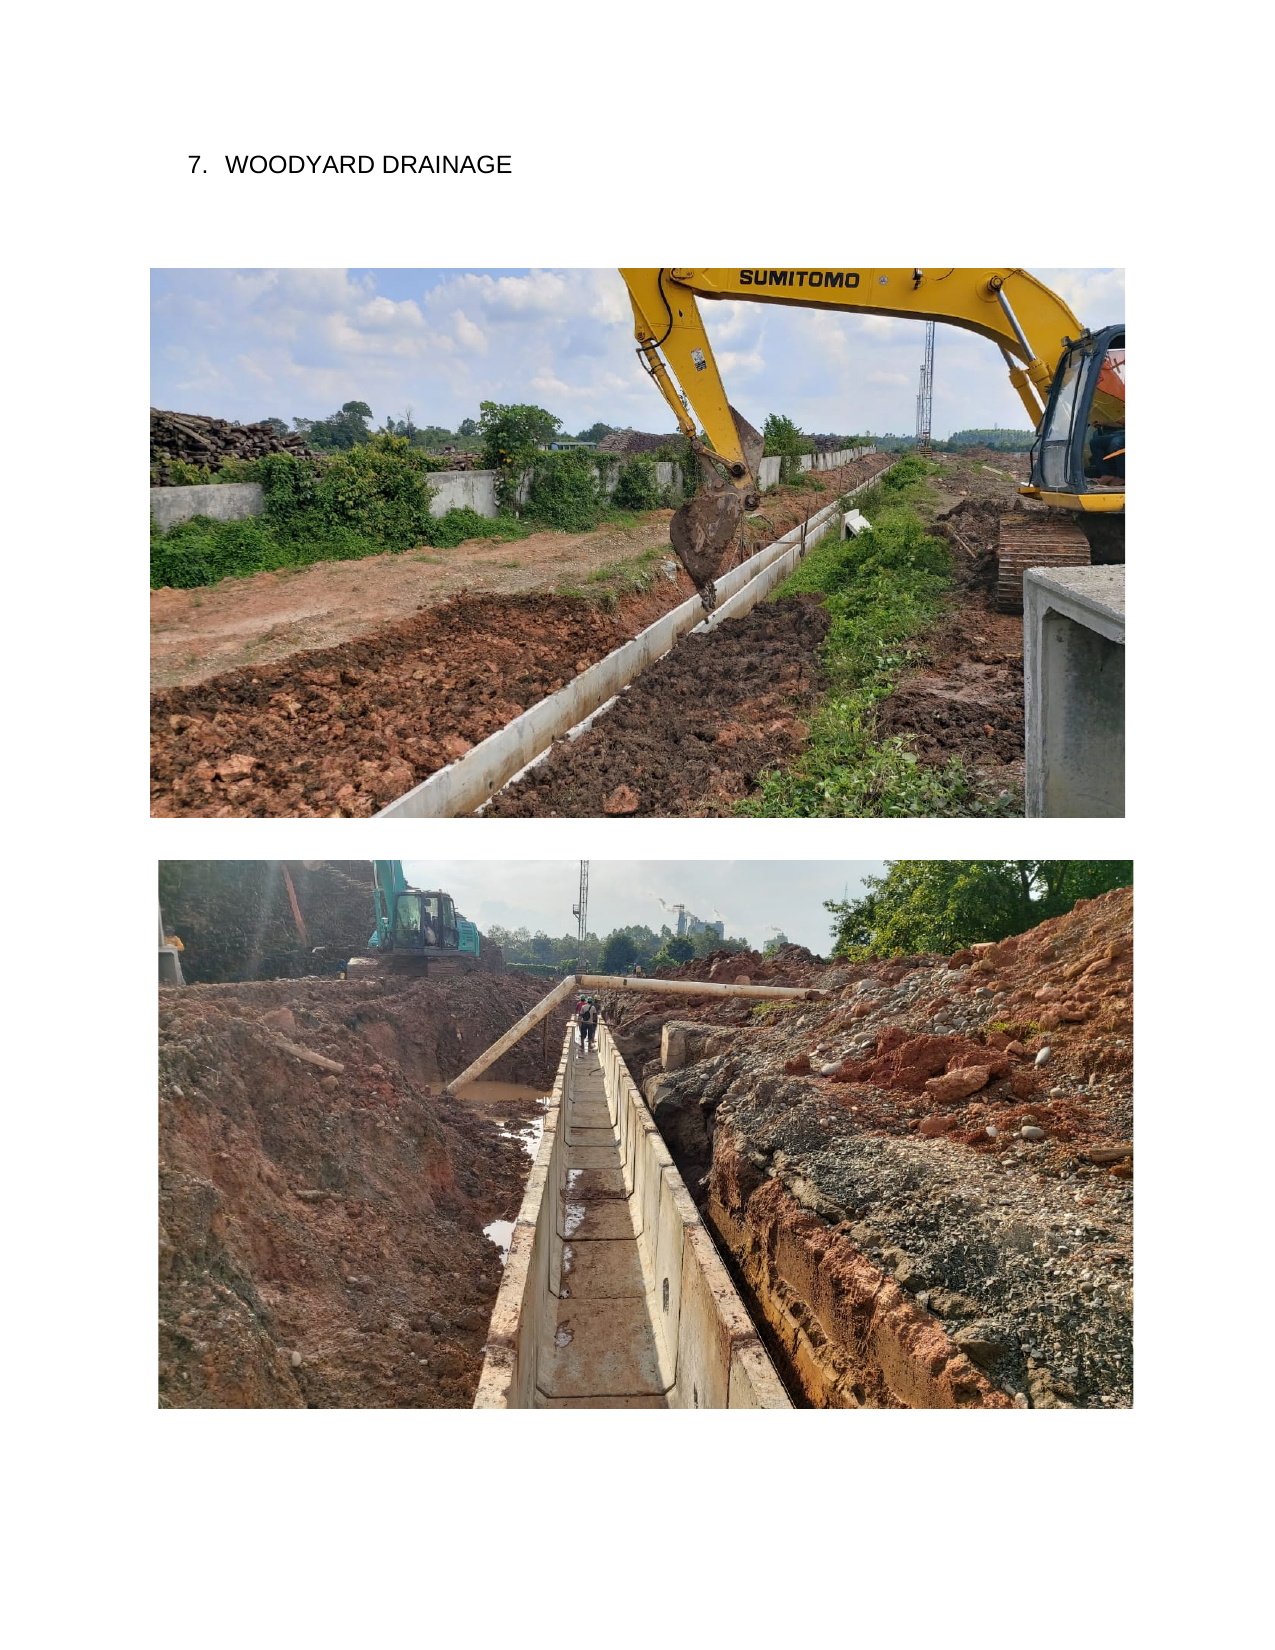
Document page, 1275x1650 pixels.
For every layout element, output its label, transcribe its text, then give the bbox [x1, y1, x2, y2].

picture [158, 860, 1134, 1409]
list WOODYARD DRAINAGE [187, 150, 1125, 179]
picture [150, 268, 1125, 818]
